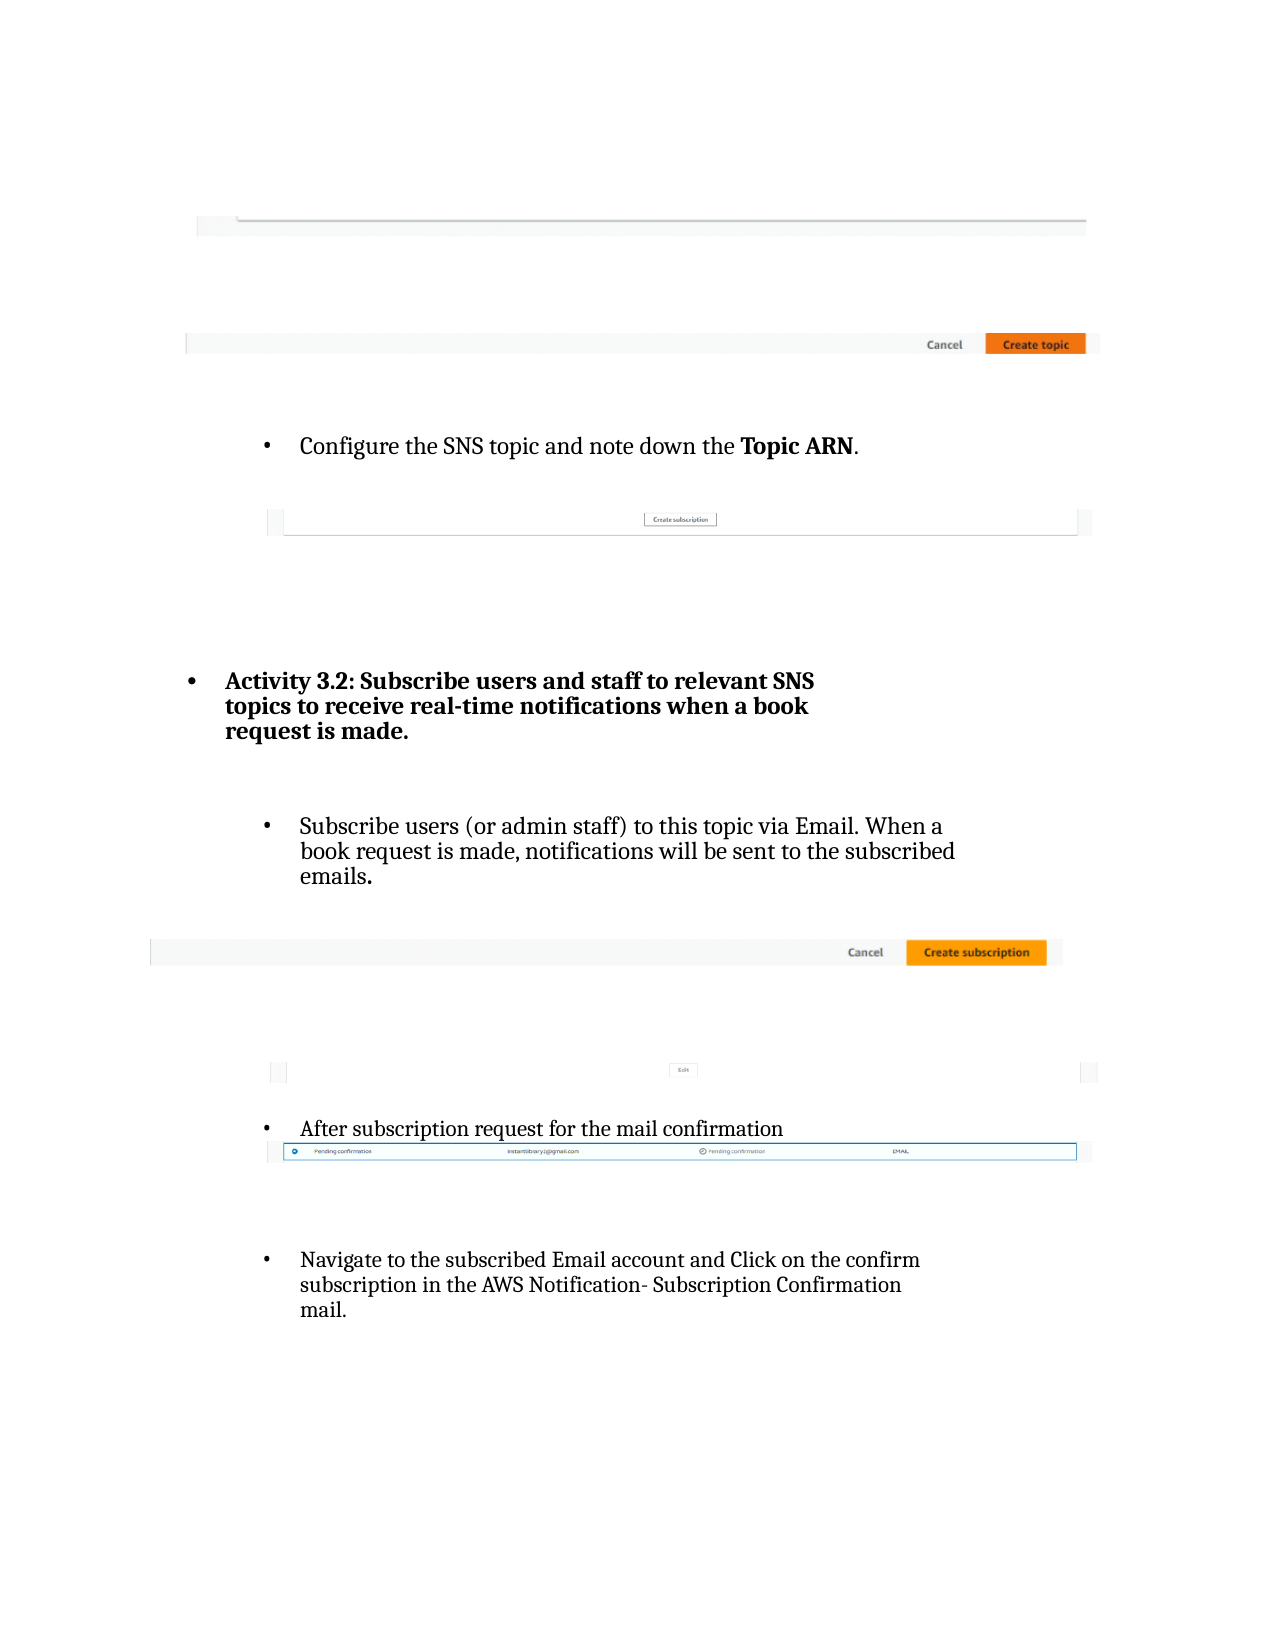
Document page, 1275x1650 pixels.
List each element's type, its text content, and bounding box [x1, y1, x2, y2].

list Activity 3.2: Subscribe users and staff to relevant SNS topics to receive real-time notifications when a book request is made. [187, 670, 871, 745]
list Subscribe users (or admin staff) to this topic via Email. When a book request is made, notifications will be sent to the subscribed emails. [262, 814, 964, 889]
list Navigate to the subscribed Email account and Click on the confirm subscription in the AWS Notification- Subscription Confirmation mail. [262, 1248, 946, 1323]
list Configure the SNS topic and note down the Topic ARN. [262, 434, 1125, 459]
list After subscription request for the mail confirmation [262, 1116, 1125, 1141]
